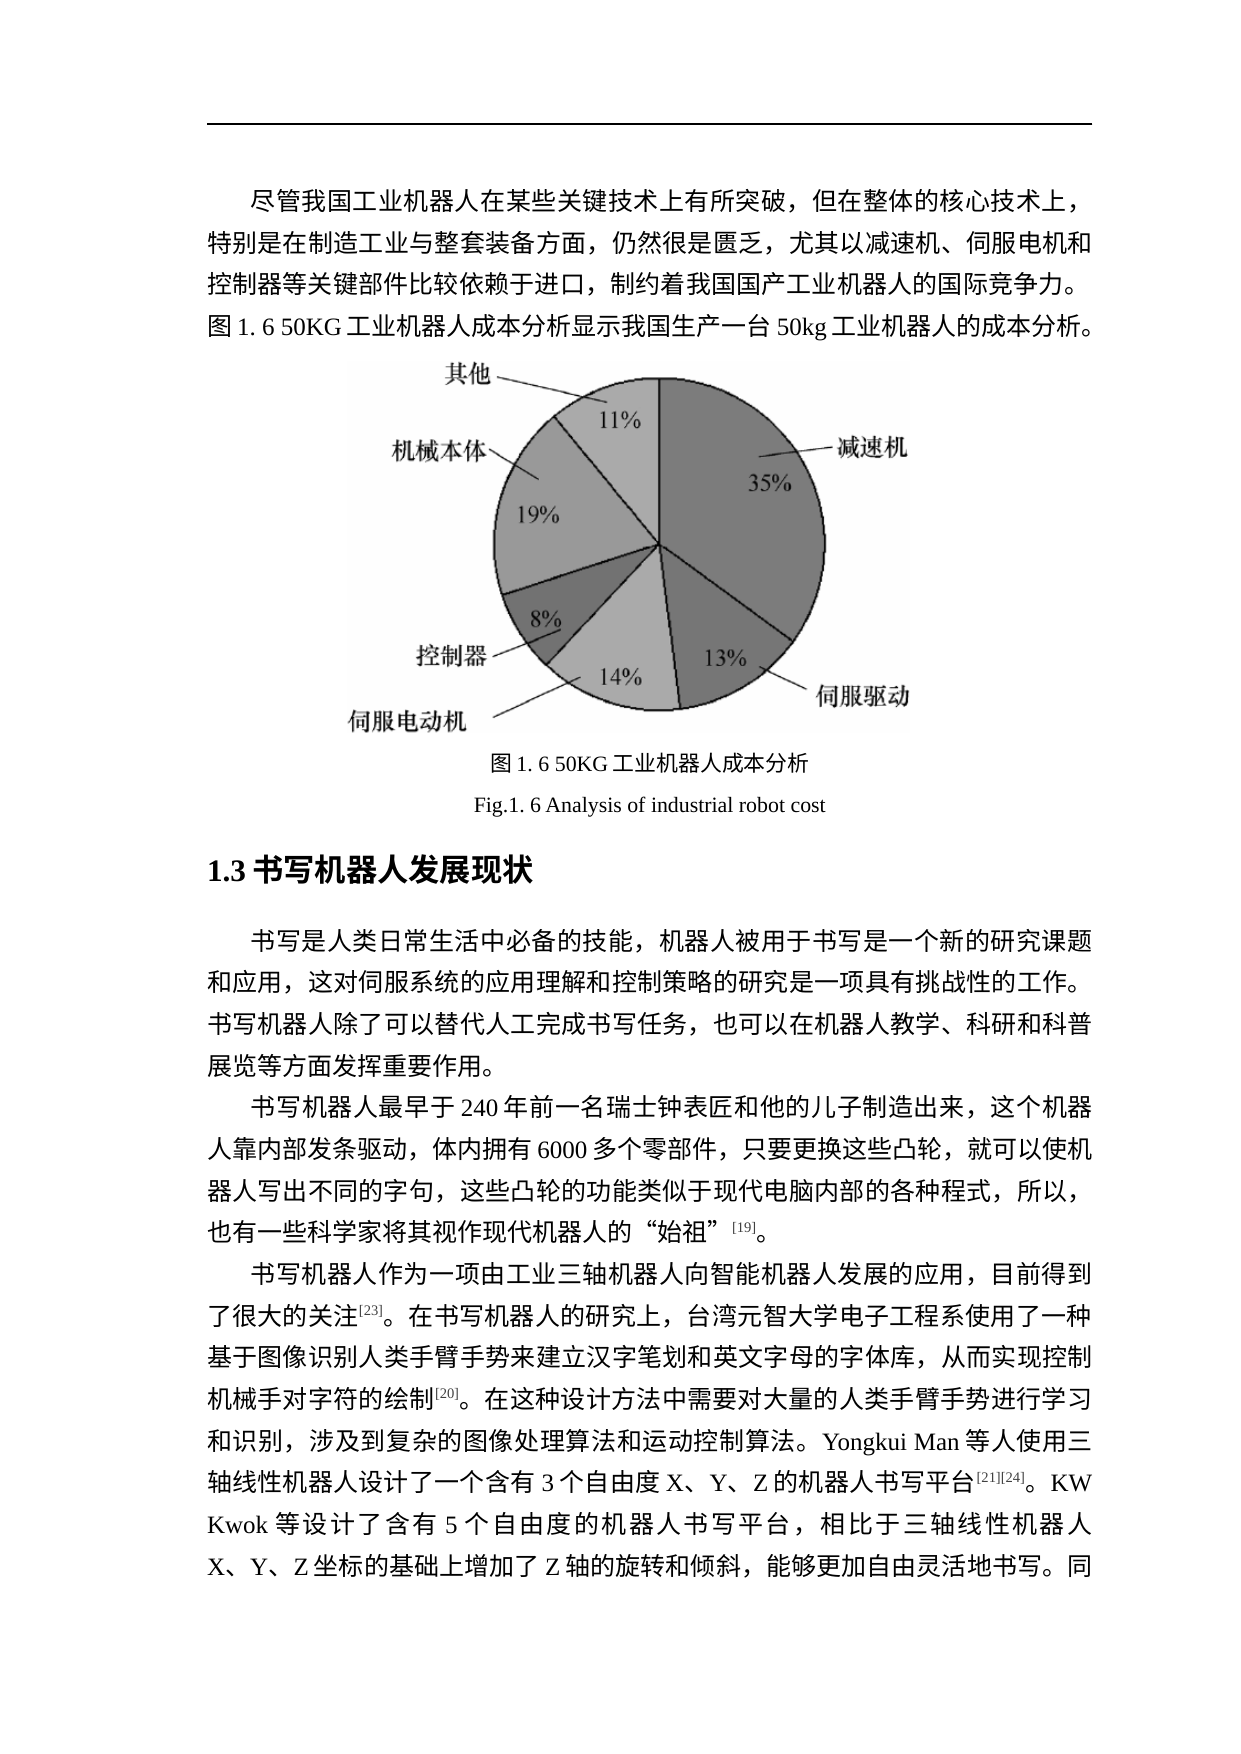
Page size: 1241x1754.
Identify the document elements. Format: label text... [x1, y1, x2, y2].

text 书写是人类日常生活中必备的技能，机器人被用于书写是一个新的研究课题和应用，这对伺服系统的应用理解和控制策略的研究是一项具有挑战性的工作。书写机器人除了可以替代人工完成书写任务，也可以在机器人教学、科研和科普展览等方面发挥重要作用。 [207, 917, 1092, 1083]
picture [340, 343, 960, 738]
text 尽管我国工业机器人在某些关键技术上有所突破，但在整体的核心技术上，特别是在制造工业与整套装备方面，仍然很是匮乏，尤其以减速机、伺服电机和控制器等关键部件比较依赖于进口，制约着我国国产工业机器人的国际竞争力。图1. 6显示我国生产一台50kg工业机器人的成本分析。 [207, 177, 1092, 344]
text Fig.1. 6 Analysis of industrial robot cost [229, 779, 1071, 821]
text 图1. 6 50KG工业机器人成本分析 [229, 738, 1071, 779]
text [207, 1250, 1092, 1583]
subtitle 1.3书写机器人发展现状 [207, 848, 1092, 890]
text 书写机器人最早于240年前一名瑞士钟表匠和他的儿子制造出来，这个机器人靠内部发条驱动，体内拥有6000多个零部件，只要更换这些凸轮，就可以使机器人写出不同的字句，这些凸轮的功能类似于现代电脑内部的各种程式，所以，也有一些科学家将其视作现代机器人的“始祖”[19]。 [207, 1083, 1092, 1250]
